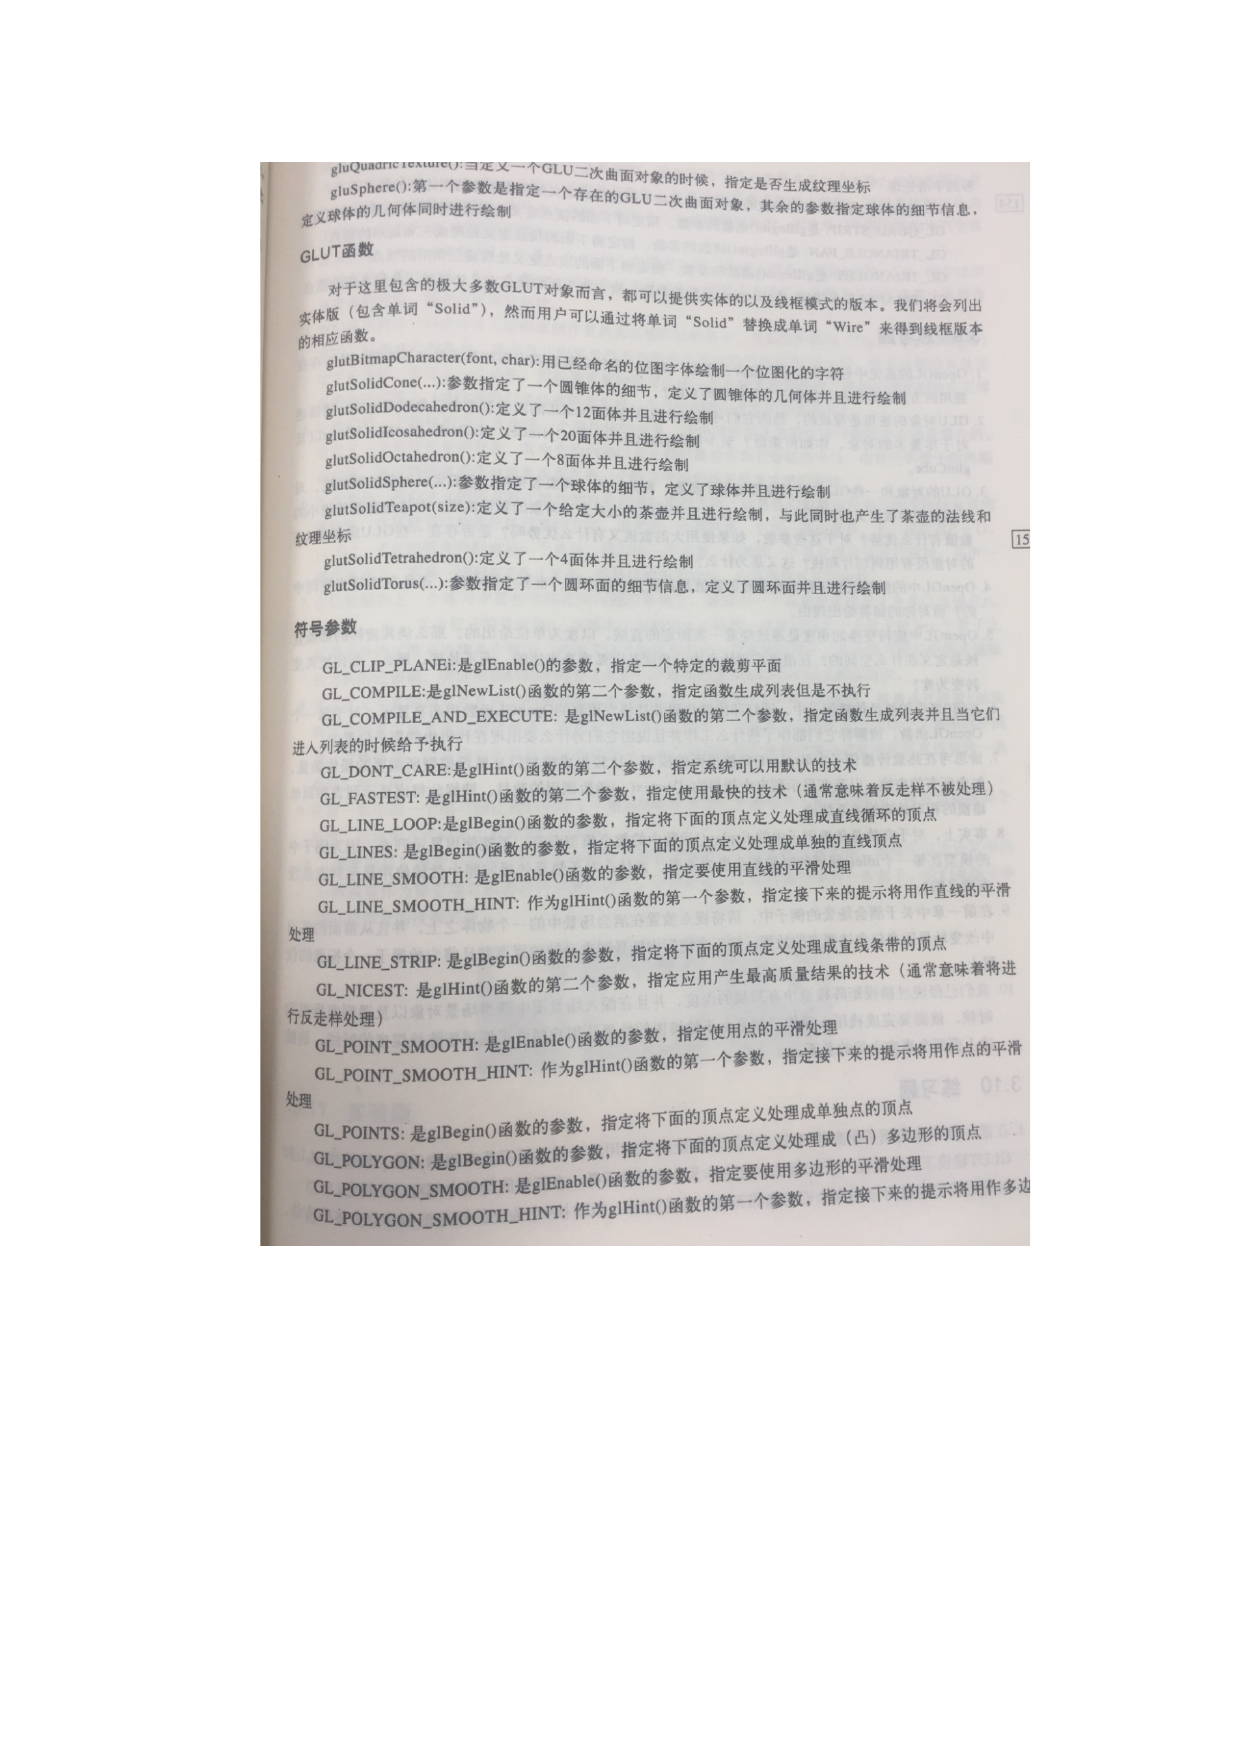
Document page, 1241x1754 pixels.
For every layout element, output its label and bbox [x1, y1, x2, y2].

picture [260, 162, 1030, 1246]
